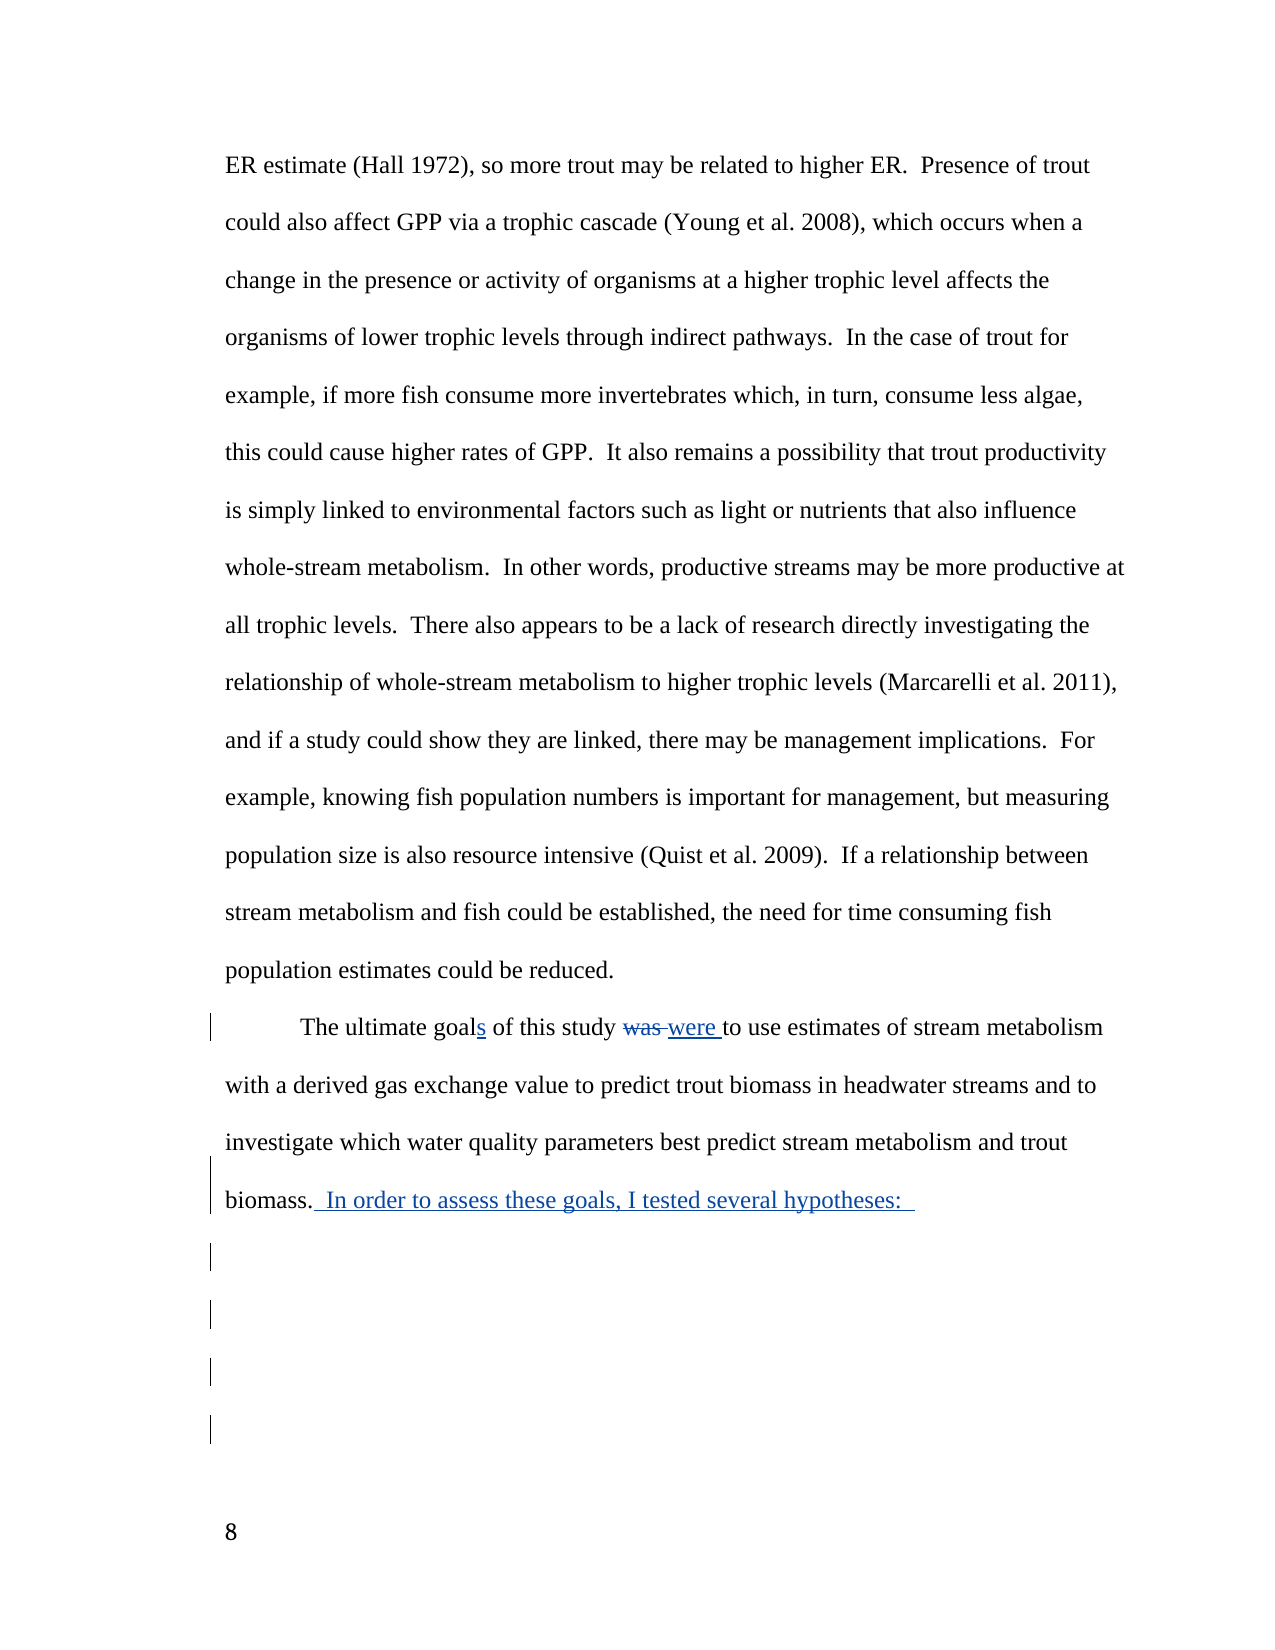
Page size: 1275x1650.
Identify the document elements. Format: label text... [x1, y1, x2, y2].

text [225, 150, 1125, 984]
text The ultimate goal of this study to use estimates of stream metabolism with a derived gas exchange value to predict trout biomass in headwater streams and to investigate which water quality parameters best predict stream metabolism and trout biomass. [225, 1012, 1125, 1214]
